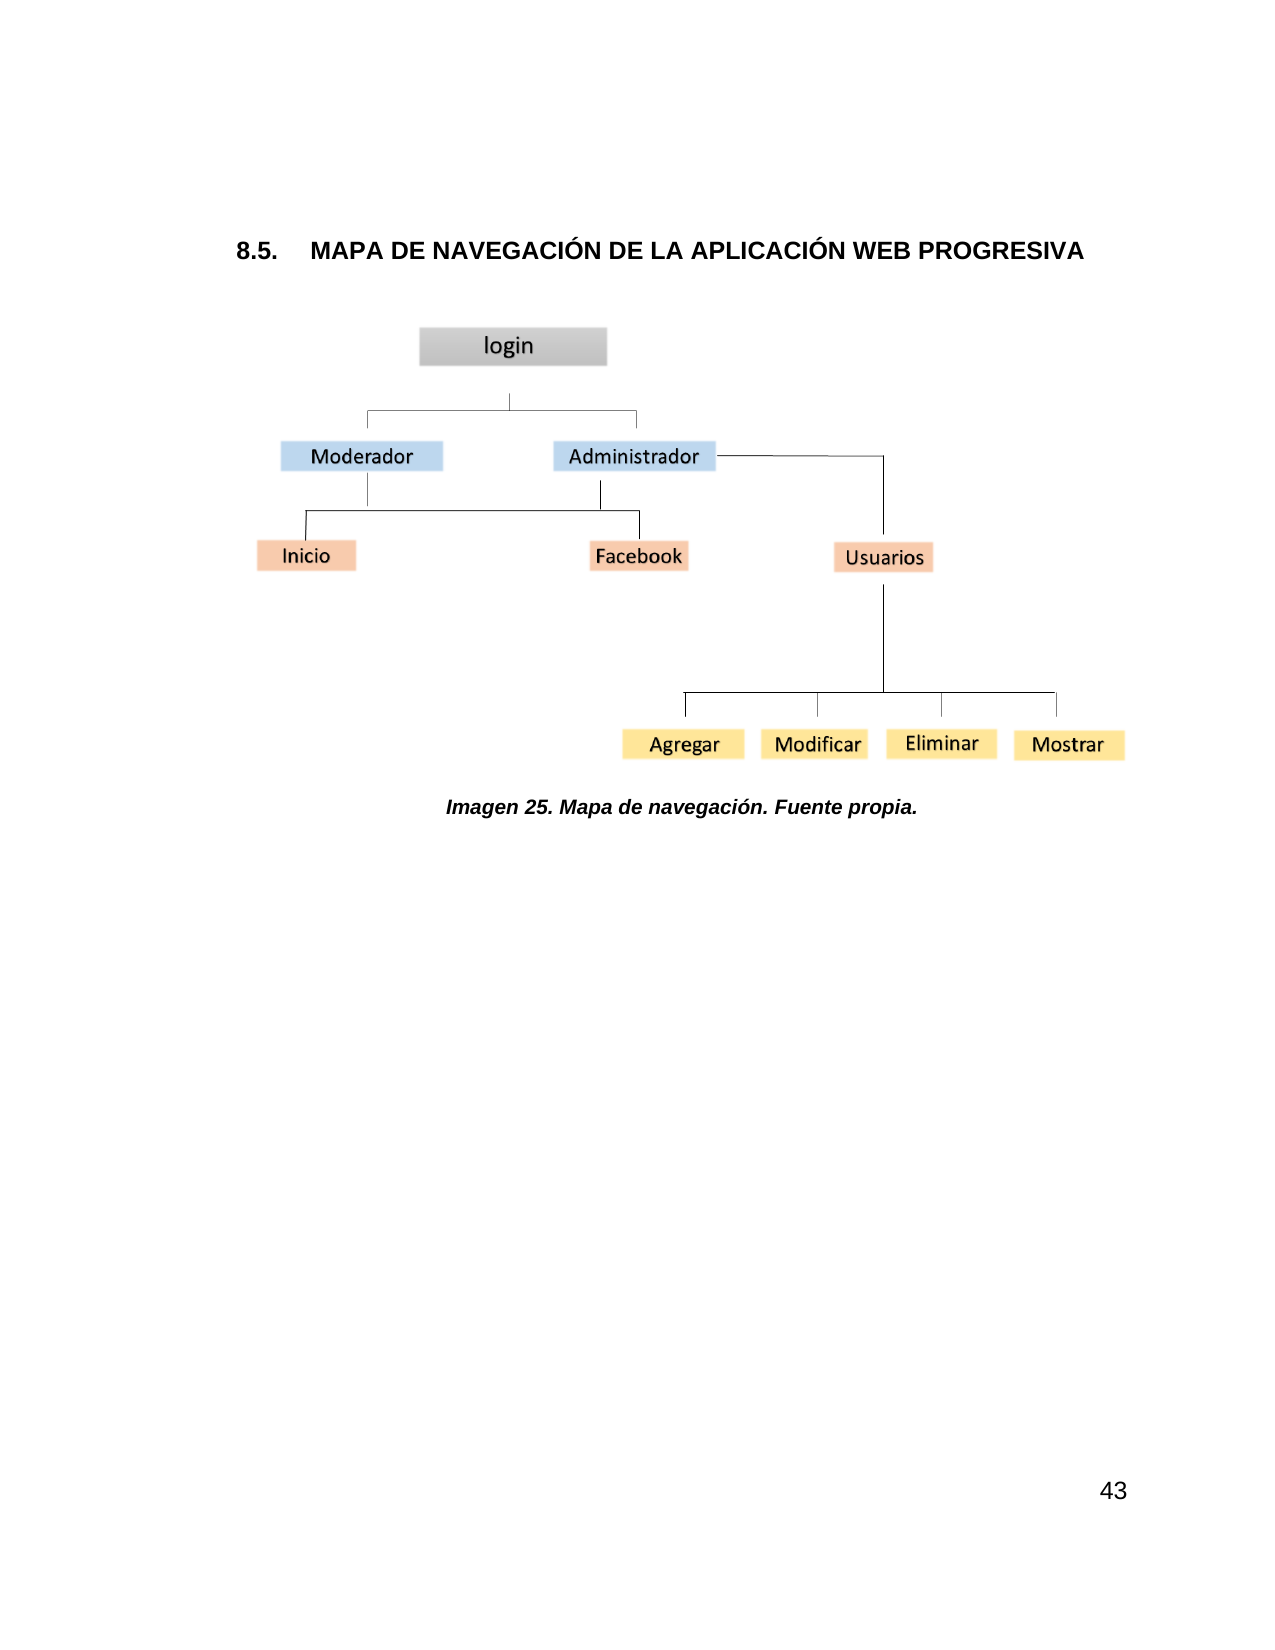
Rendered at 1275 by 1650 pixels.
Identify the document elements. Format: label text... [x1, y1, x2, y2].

text mapa de navegación de la aplicación web progresiva [236, 236, 1127, 265]
picture [236, 279, 1128, 781]
